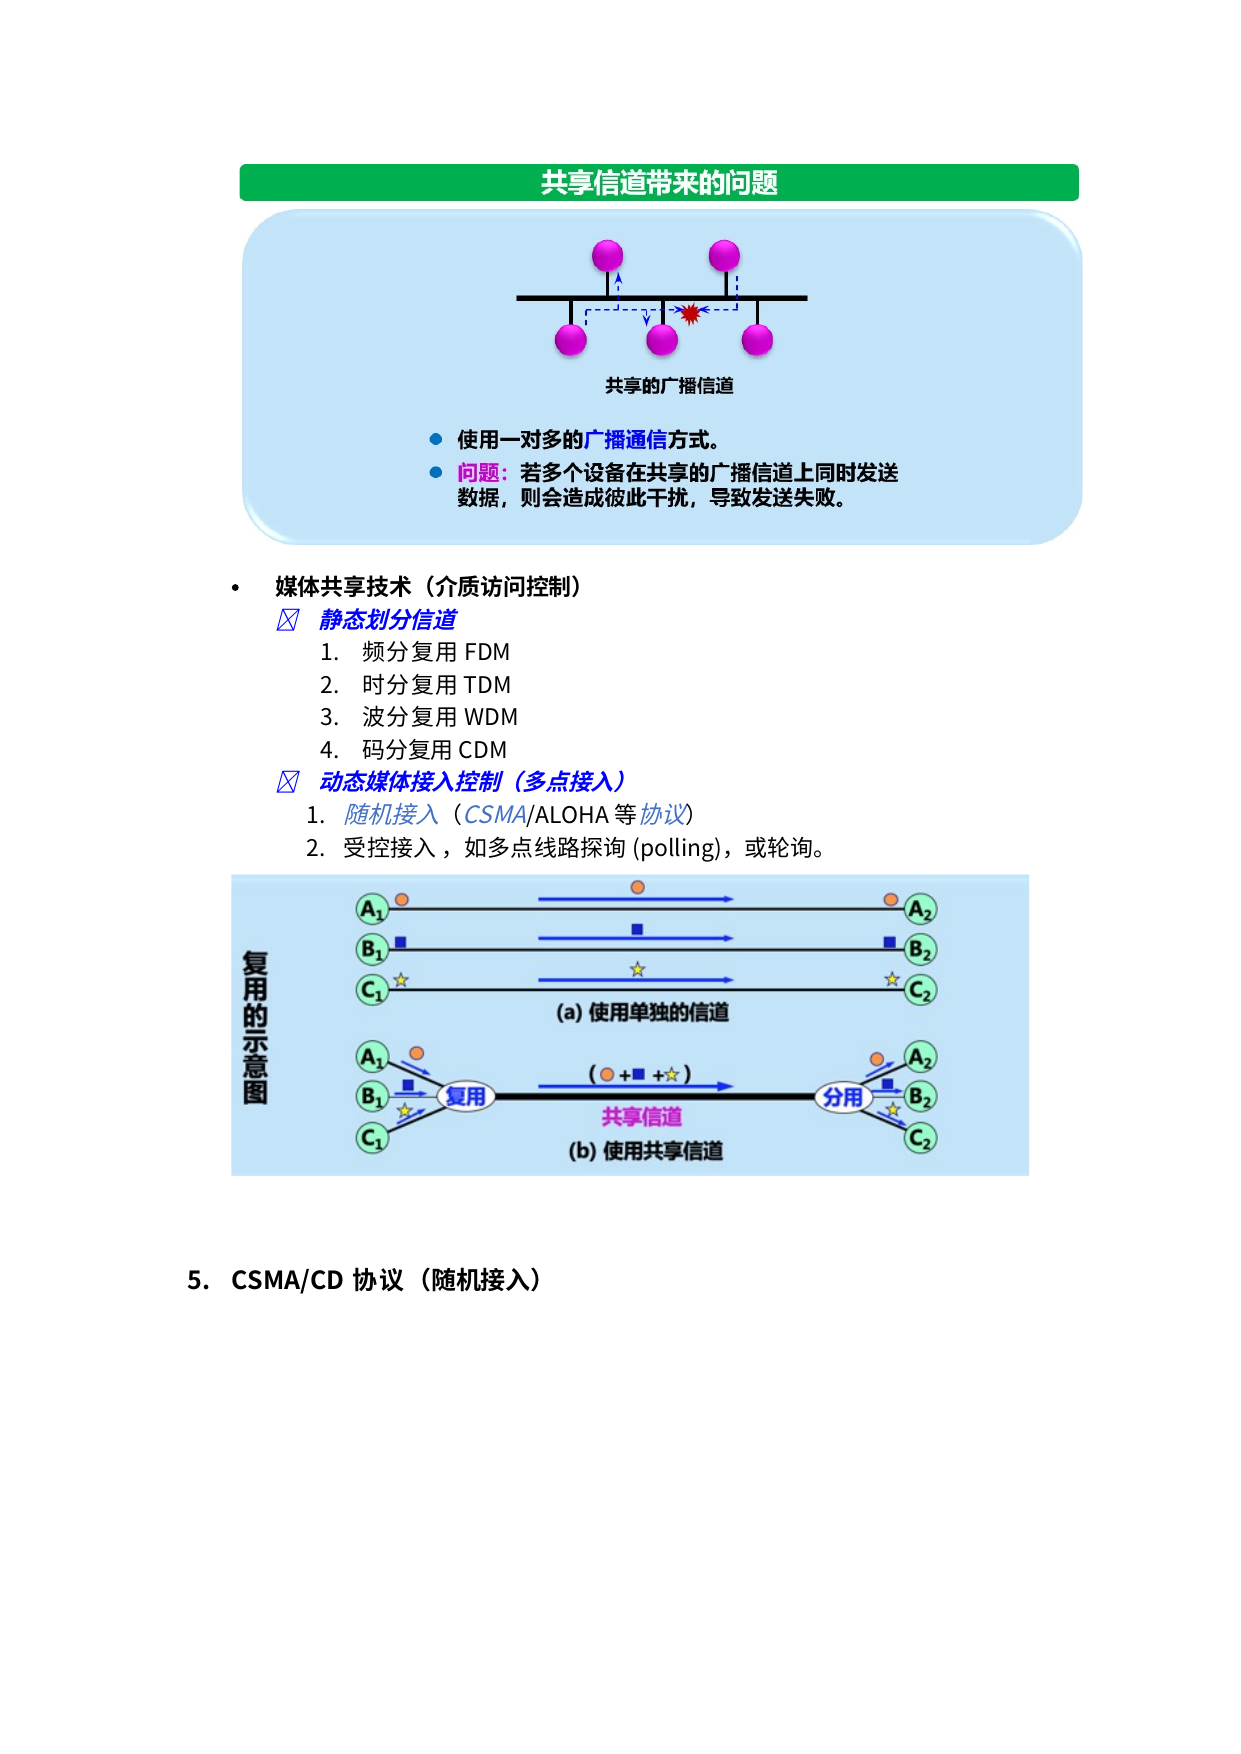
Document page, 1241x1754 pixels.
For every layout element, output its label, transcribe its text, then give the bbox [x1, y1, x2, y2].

picture [231, 874, 1030, 1176]
list 时分复用TDM [321, 667, 1240, 700]
list 码分复用 CDM [321, 732, 1240, 765]
list 随机接入（CSMA/ALOHA 等协议） [306, 797, 1240, 830]
list 波分复用WDM [321, 700, 1240, 732]
list 媒体共享技术（介质访问控制） [231, 569, 1240, 602]
list 受控接入 ，如多点线路探询 (polling)，或轮询。 [306, 830, 1240, 863]
list 静态划分信道 [275, 602, 1240, 635]
picture [239, 164, 1083, 545]
list 动态媒体接入控制（多点接入） [275, 765, 1240, 797]
subtitle CSMA/CD 协议（随机接入） [187, 1261, 1240, 1297]
list 频分复用FDM [321, 635, 1240, 667]
